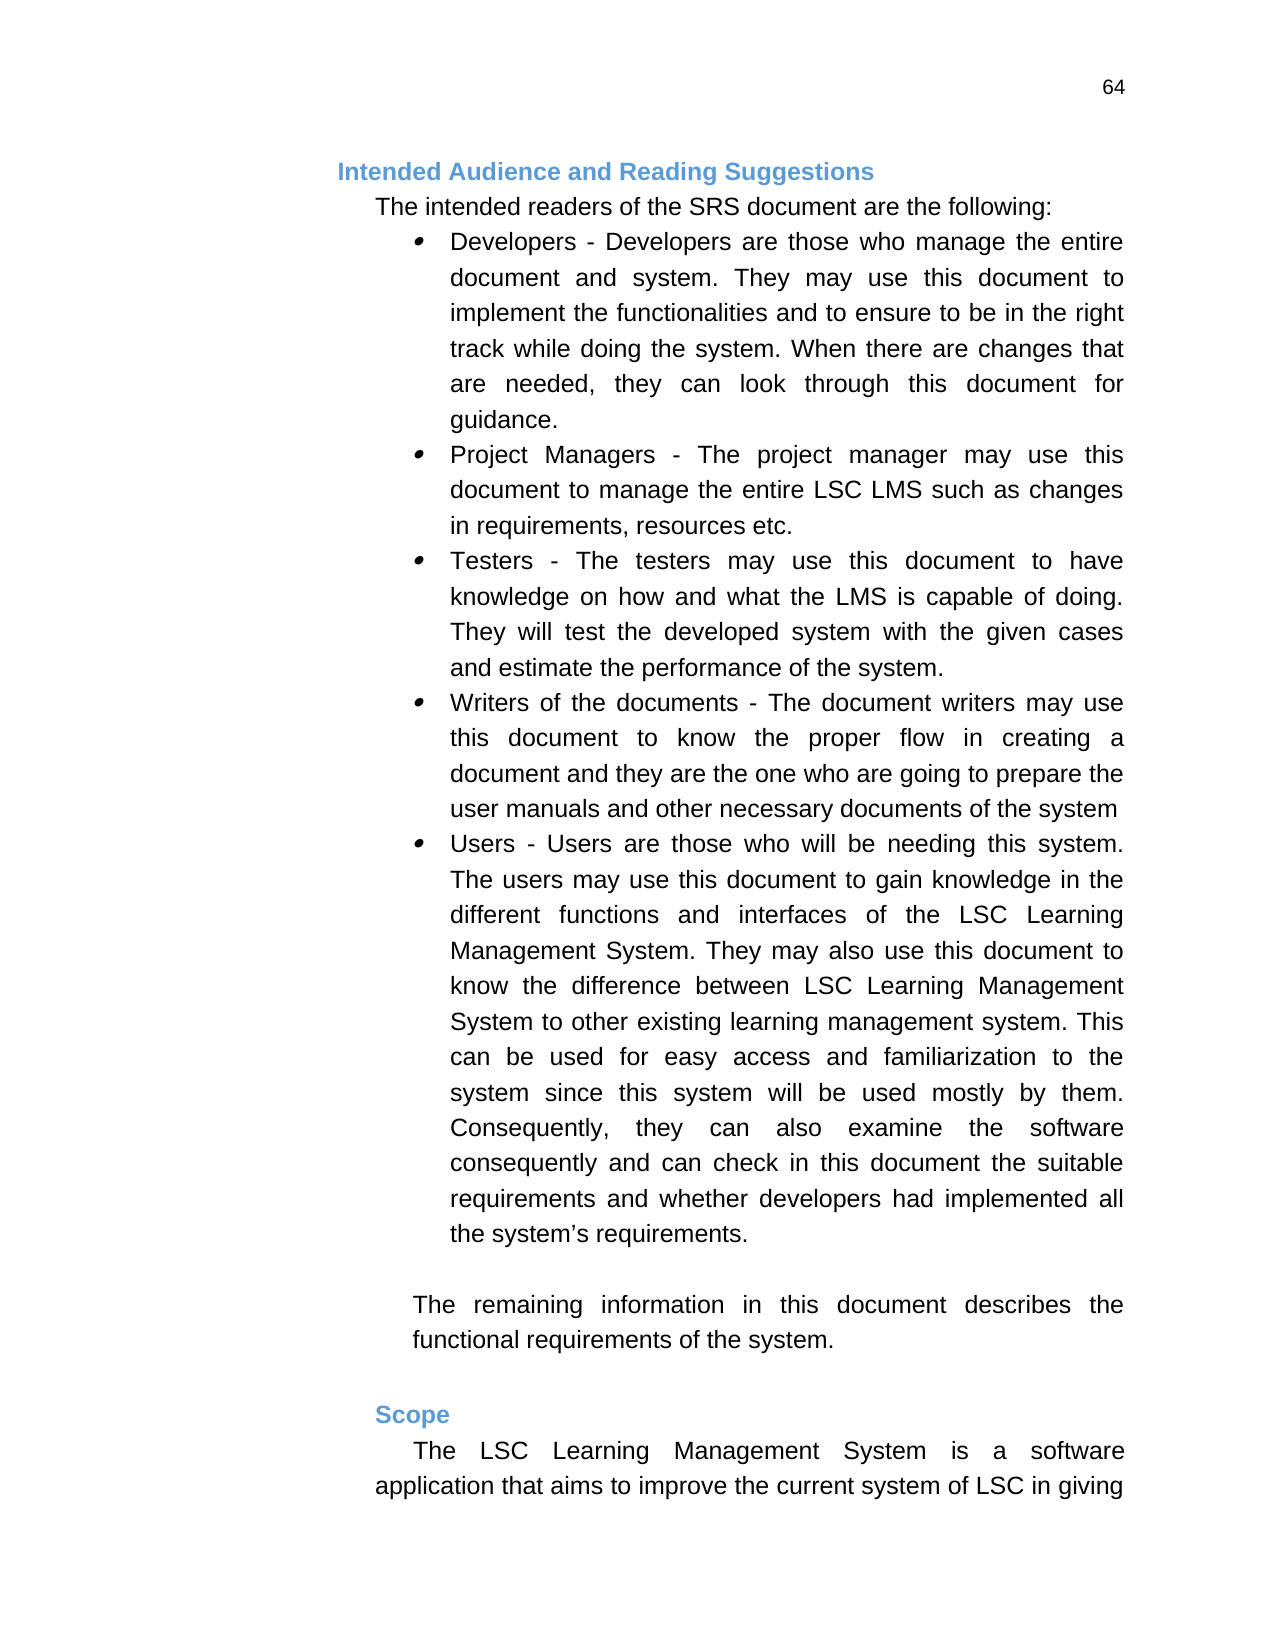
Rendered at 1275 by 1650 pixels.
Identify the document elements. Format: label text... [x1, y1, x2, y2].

subtitle Scope [337, 1394, 1125, 1429]
text The remaining information in this document describes the functional requirements of the system. [412, 1248, 1125, 1354]
subtitle Intended Audience and Reading Suggestions [337, 150, 1125, 185]
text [375, 1429, 1125, 1500]
list Testers - The testers may use this document to have knowledge on how and what the LMS is capable of doing. They will test the developed system with the given cases and estimate the performance of the system. [412, 539, 1125, 681]
list Developers - Developers are those who manage the entire document and system. They may use this document to implement the functionalities and to ensure to be in the right track while doing the system. When there are changes that are needed, they can look through this document for guidance. [412, 221, 1125, 433]
list Users - Users are those who will be needing this system. The users may use this document to gain knowledge in the different functions and interfaces of the LSC Learning Management System. They may also use this document to know the difference between LSC Learning Management System to other existing learning management system. This can be used for easy access and familiarization to the system since this system will be used mostly by them. Consequently, they can also examine the software consequently and can check in this document the suitable requirements and whether developers had implemented all the system’s requirements. [412, 823, 1125, 1248]
text The intended readers of the SRS document are the following: [300, 185, 1125, 221]
list Writers of the documents - The document writers may use this document to know the proper flow in creating a document and they are the one who are going to prepare the user manuals and other necessary documents of the system [412, 681, 1125, 823]
list Project Managers - The project manager may use this document to manage the entire LSC LMS such as changes in requirements, resources etc. [412, 433, 1125, 539]
